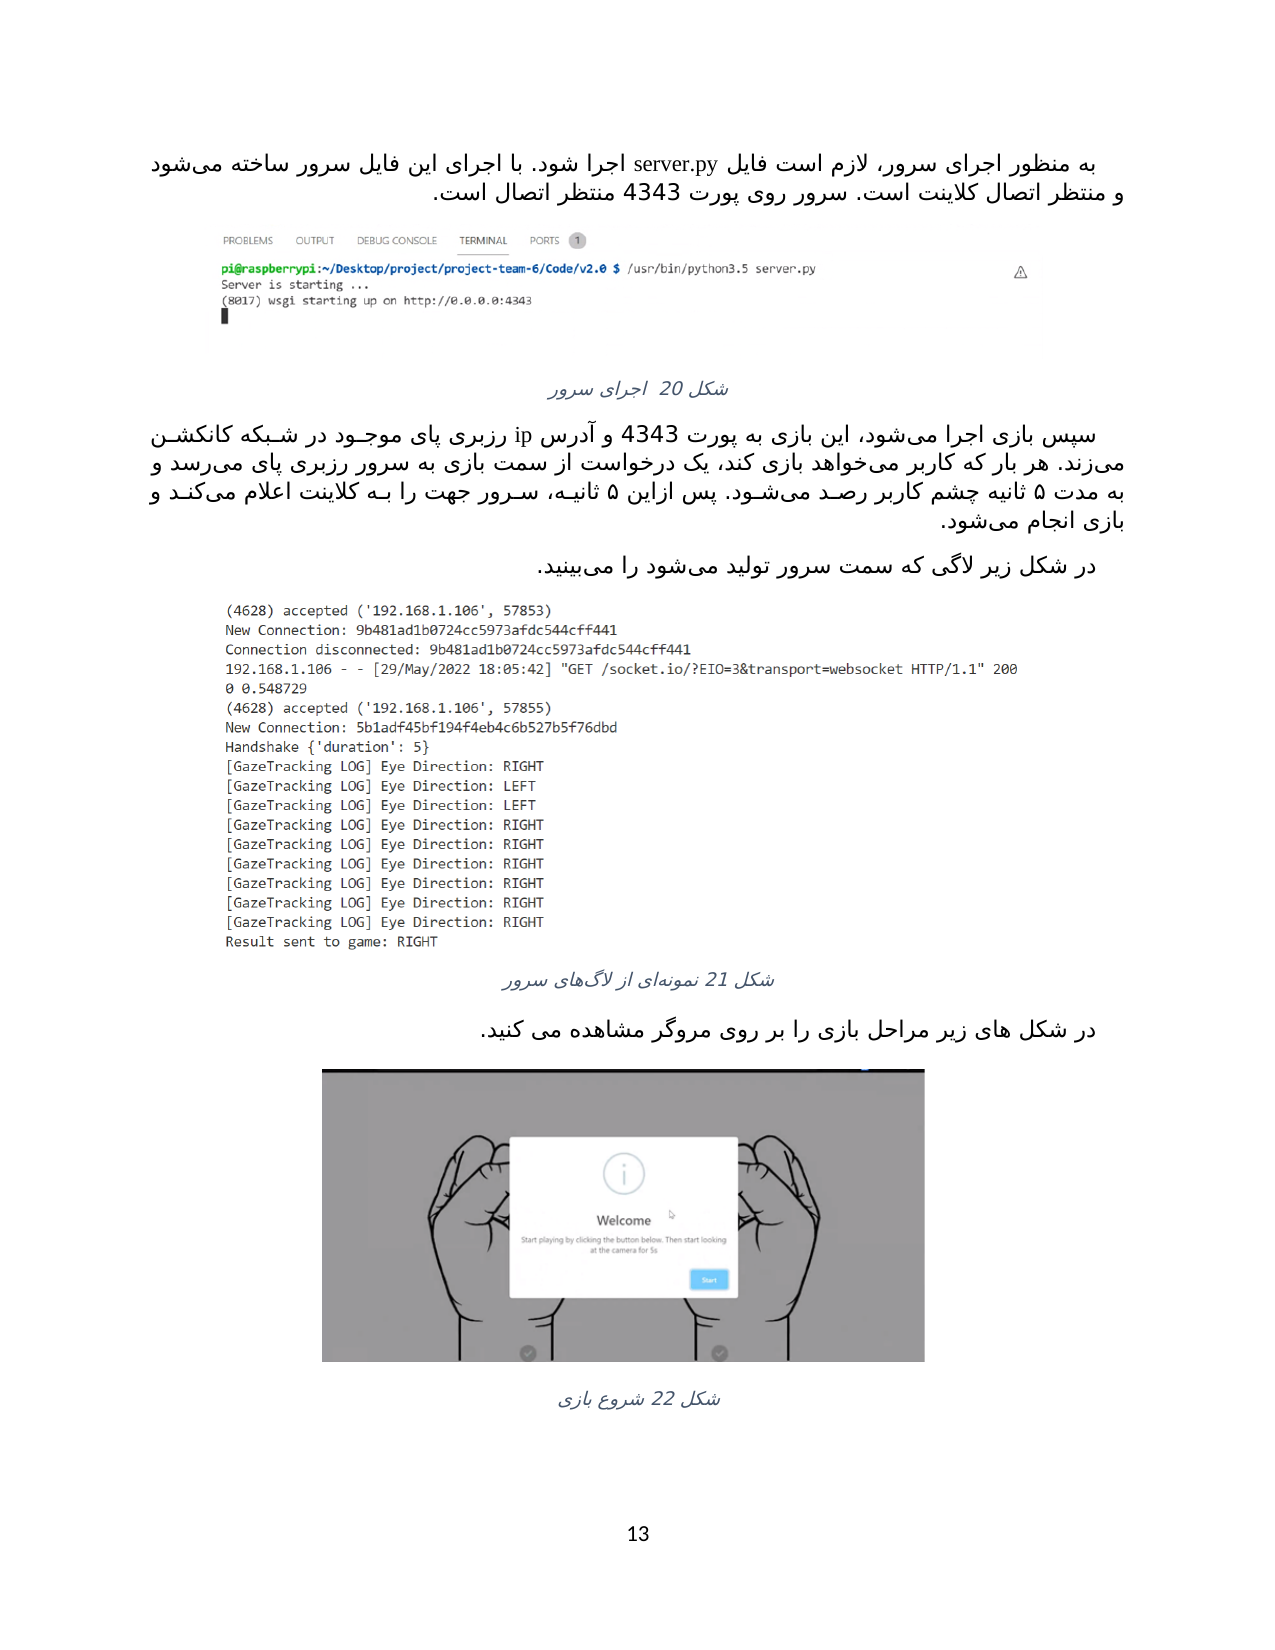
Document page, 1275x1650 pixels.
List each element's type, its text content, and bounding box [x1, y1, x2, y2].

text در شکل های زیر مراحل بازی را بر روی مروگر مشاهده می کنید. [150, 1016, 1125, 1042]
text در شکل زیر لاگی که سمت سرور تولید می‌شود را می‌بینید. [150, 552, 1125, 579]
picture [215, 597, 1032, 950]
text شکل 22 شروع بازی [150, 1388, 1125, 1410]
picture [204, 224, 1043, 359]
text شکل 20 اجرای سرور [150, 378, 1125, 400]
text سپس بازی اجرا می‌شود، این بازی به پورت 4343 و آدرس ip رزبری پای موجود در شبکه کانکشن می‌زند. هر بار که کاربر می‌خواهد بازی کند، یک درخواست از سمت بازی به سرور رزبری پای می‌رسد و به مدت ۵ ثانیه چشم کاربر رصد می‌شود. پس ازاین ۵ ثانیه، سرور جهت را به کلاینت اعلام می‌کند و بازی انجام می‌شود. [150, 421, 1125, 534]
picture [322, 1069, 925, 1362]
text شکل 21 نمونه‌ای از لاگ‌های سرور [150, 969, 1125, 991]
text به منظور اجرای سرور، لازم است فایل server.py اجرا شود. با اجرای این فایل سرور ساخته می‌شود و منتظر اتصال کلاینت است. سرور روی پورت 4343 منتظر اتصال است. [150, 150, 1125, 206]
